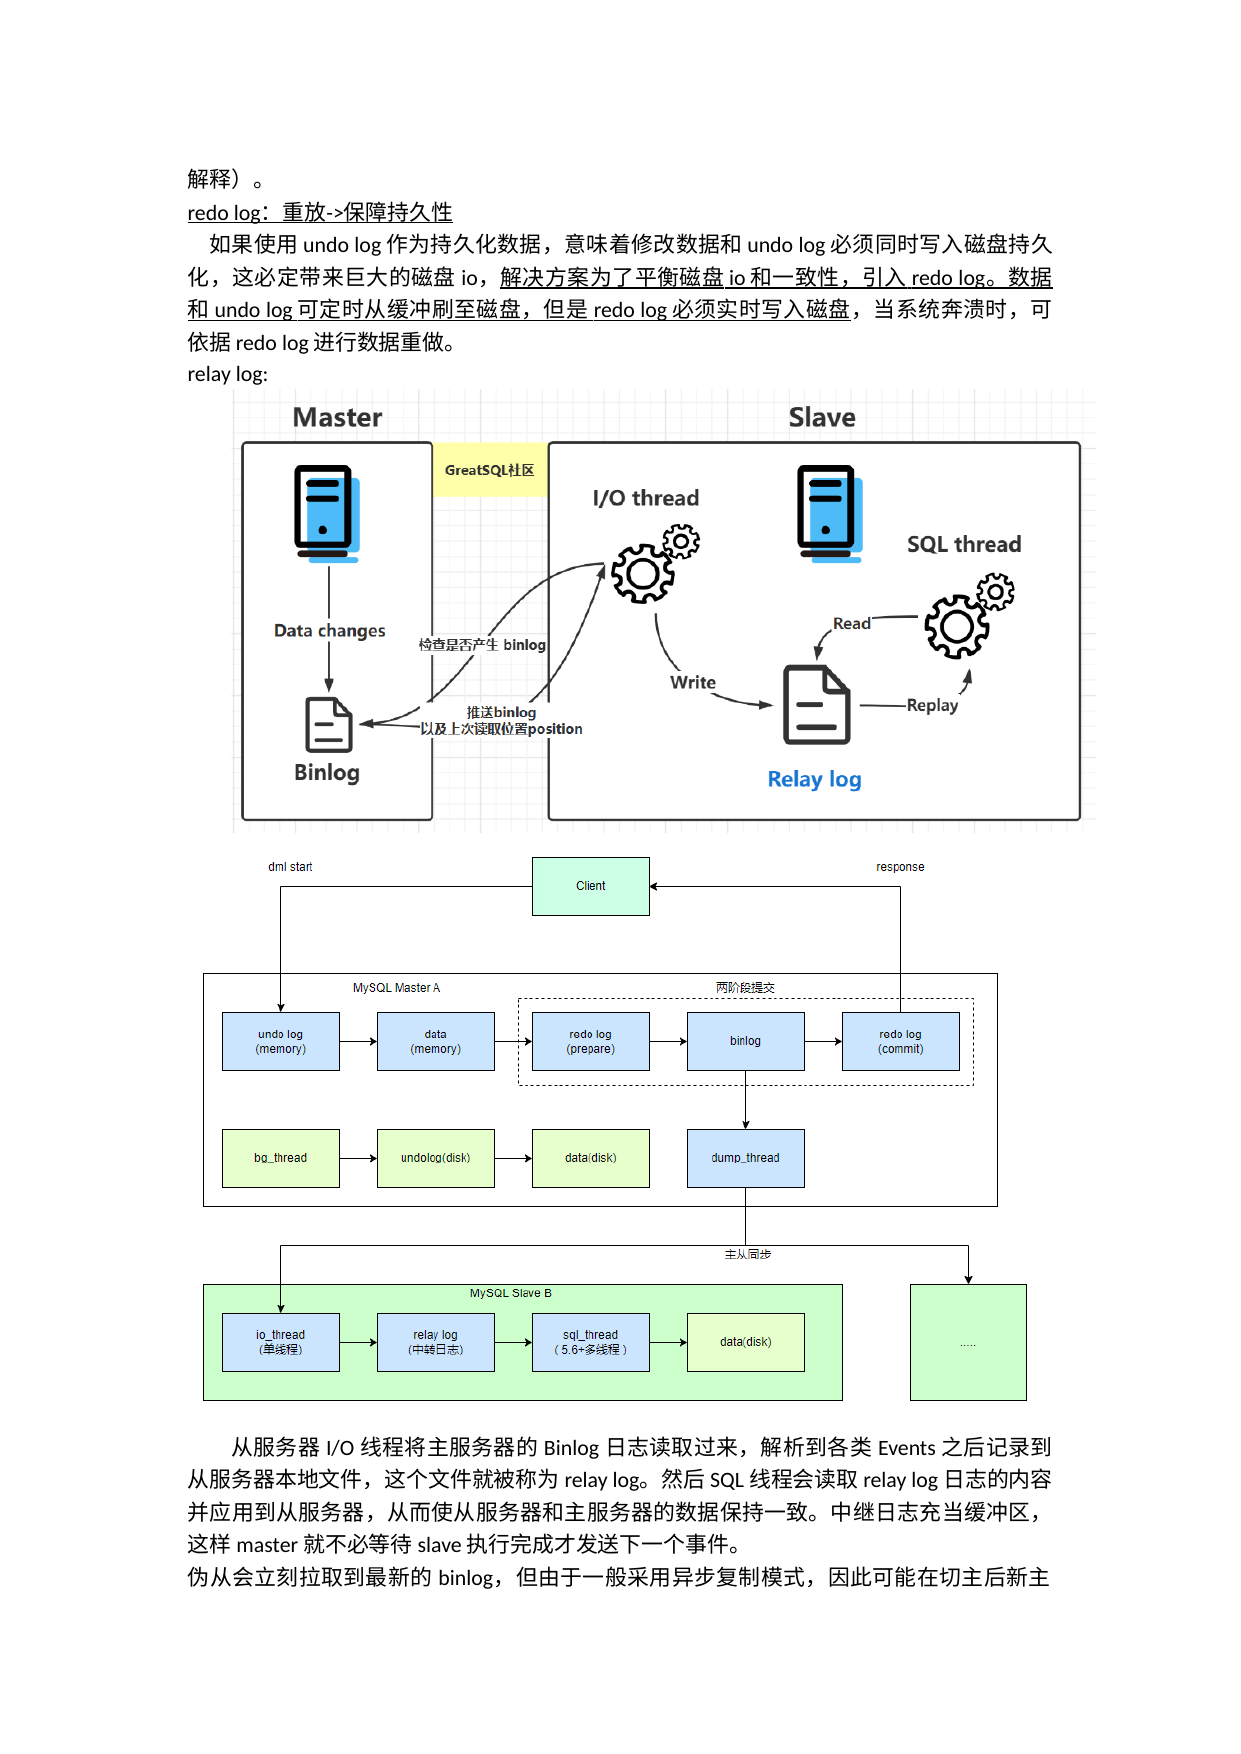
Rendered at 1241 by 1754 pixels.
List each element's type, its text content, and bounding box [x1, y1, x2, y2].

picture [231, 389, 1097, 833]
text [187, 1559, 1053, 1592]
text redo log：重放->保障持久性 [187, 194, 1053, 227]
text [187, 162, 1053, 194]
text relay log: [187, 357, 1053, 389]
text 如果使用undo log作为持久化数据，意味着修改数据和undo log必须同时写入磁盘持久化，这必定带来巨大的磁盘io，解决方案为了平衡磁盘io和一致性，引入redo log。数据和undo log可定时从缓冲刷至磁盘，但是redo log必须实时写入磁盘，当系统奔溃时，可依据redo log进行数据重做。 [187, 227, 1053, 357]
text 从服务器 I/O 线程将主服务器的 Binlog 日志读取过来，解析到各类 Events 之后记录到从服务器本地文件，这个文件就被称为 relay log。然后 SQL 线程会读取 relay log 日志的内容并应用到从服务器，从而使从服务器和主服务器的数据保持一致。中继日志充当缓冲区，这样 master 就不必等待 slave 执行完成才发送下一个事件。 [187, 1429, 1053, 1559]
